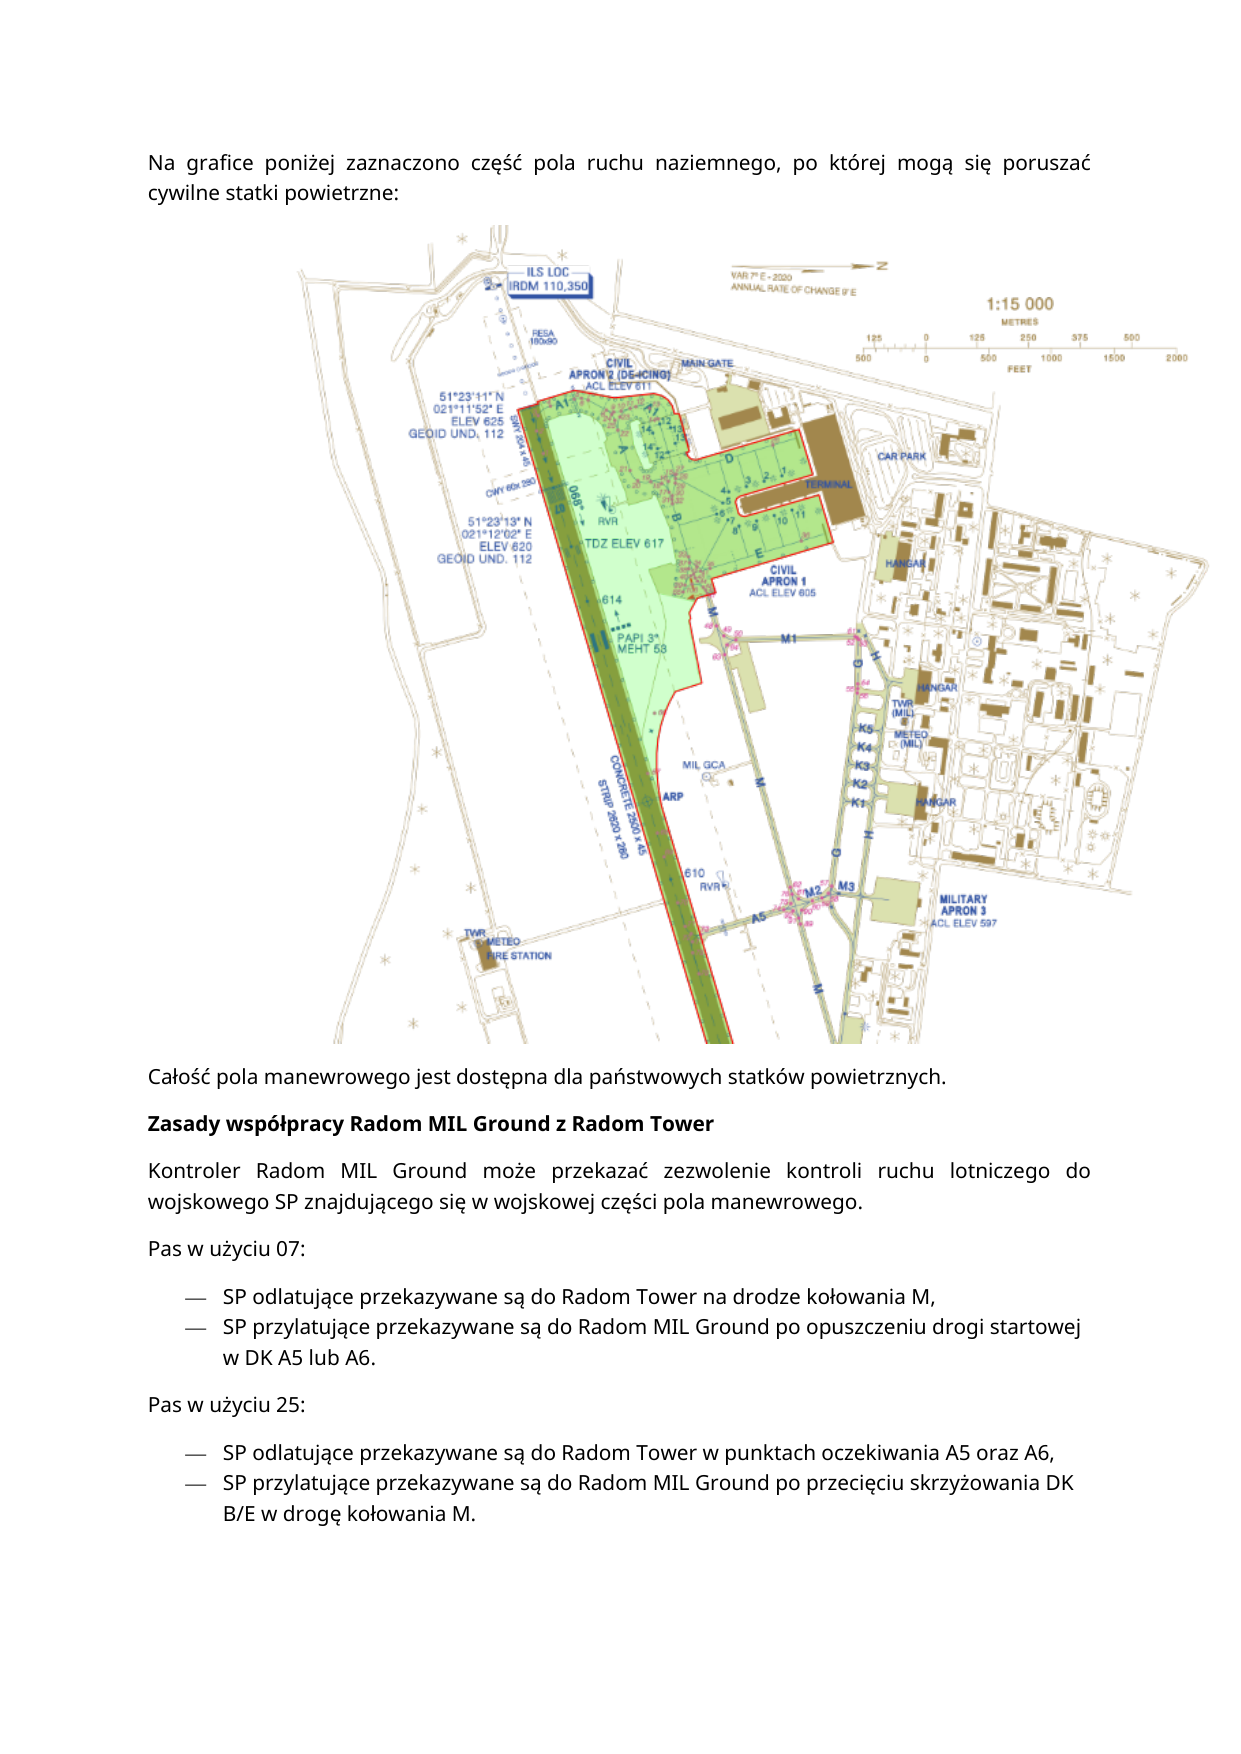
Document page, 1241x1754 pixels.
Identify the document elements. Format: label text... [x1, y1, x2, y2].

text Na grafice poniżej zaznaczono część pola ruchu naziemnego, po której mogą się poruszać cywilne statki powietrzne: [148, 148, 1093, 207]
list SP przylatujące przekazywane są do Radom MIL Ground po opuszczeniu drogi startowej w DK A5 lub A6. [185, 1312, 1093, 1371]
list SP przylatujące przekazywane są do Radom MIL Ground po przecięciu skrzyżowania DK B/E w drogę kołowania M. [185, 1468, 1093, 1527]
picture [147, 225, 1210, 1044]
text Całość pola manewrowego jest dostępna dla państwowych statków powietrznych. [148, 1062, 1093, 1090]
list SP odlatujące przekazywane są do Radom Tower w punktach oczekiwania A5 oraz A6, [185, 1438, 1093, 1466]
text Pas w użyciu 07: [148, 1234, 1093, 1263]
list SP odlatujące przekazywane są do Radom Tower na drodze kołowania M, [185, 1282, 1093, 1310]
text Zasady współpracy Radom MIL Ground z Radom Tower [148, 1109, 1093, 1138]
text Pas w użyciu 25: [148, 1390, 1093, 1419]
text Kontroler Radom MIL Ground może przekazać zezwolenie kontroli ruchu lotniczego do wojskowego SP znajdującego się w wojskowej części pola manewrowego. [148, 1157, 1093, 1216]
